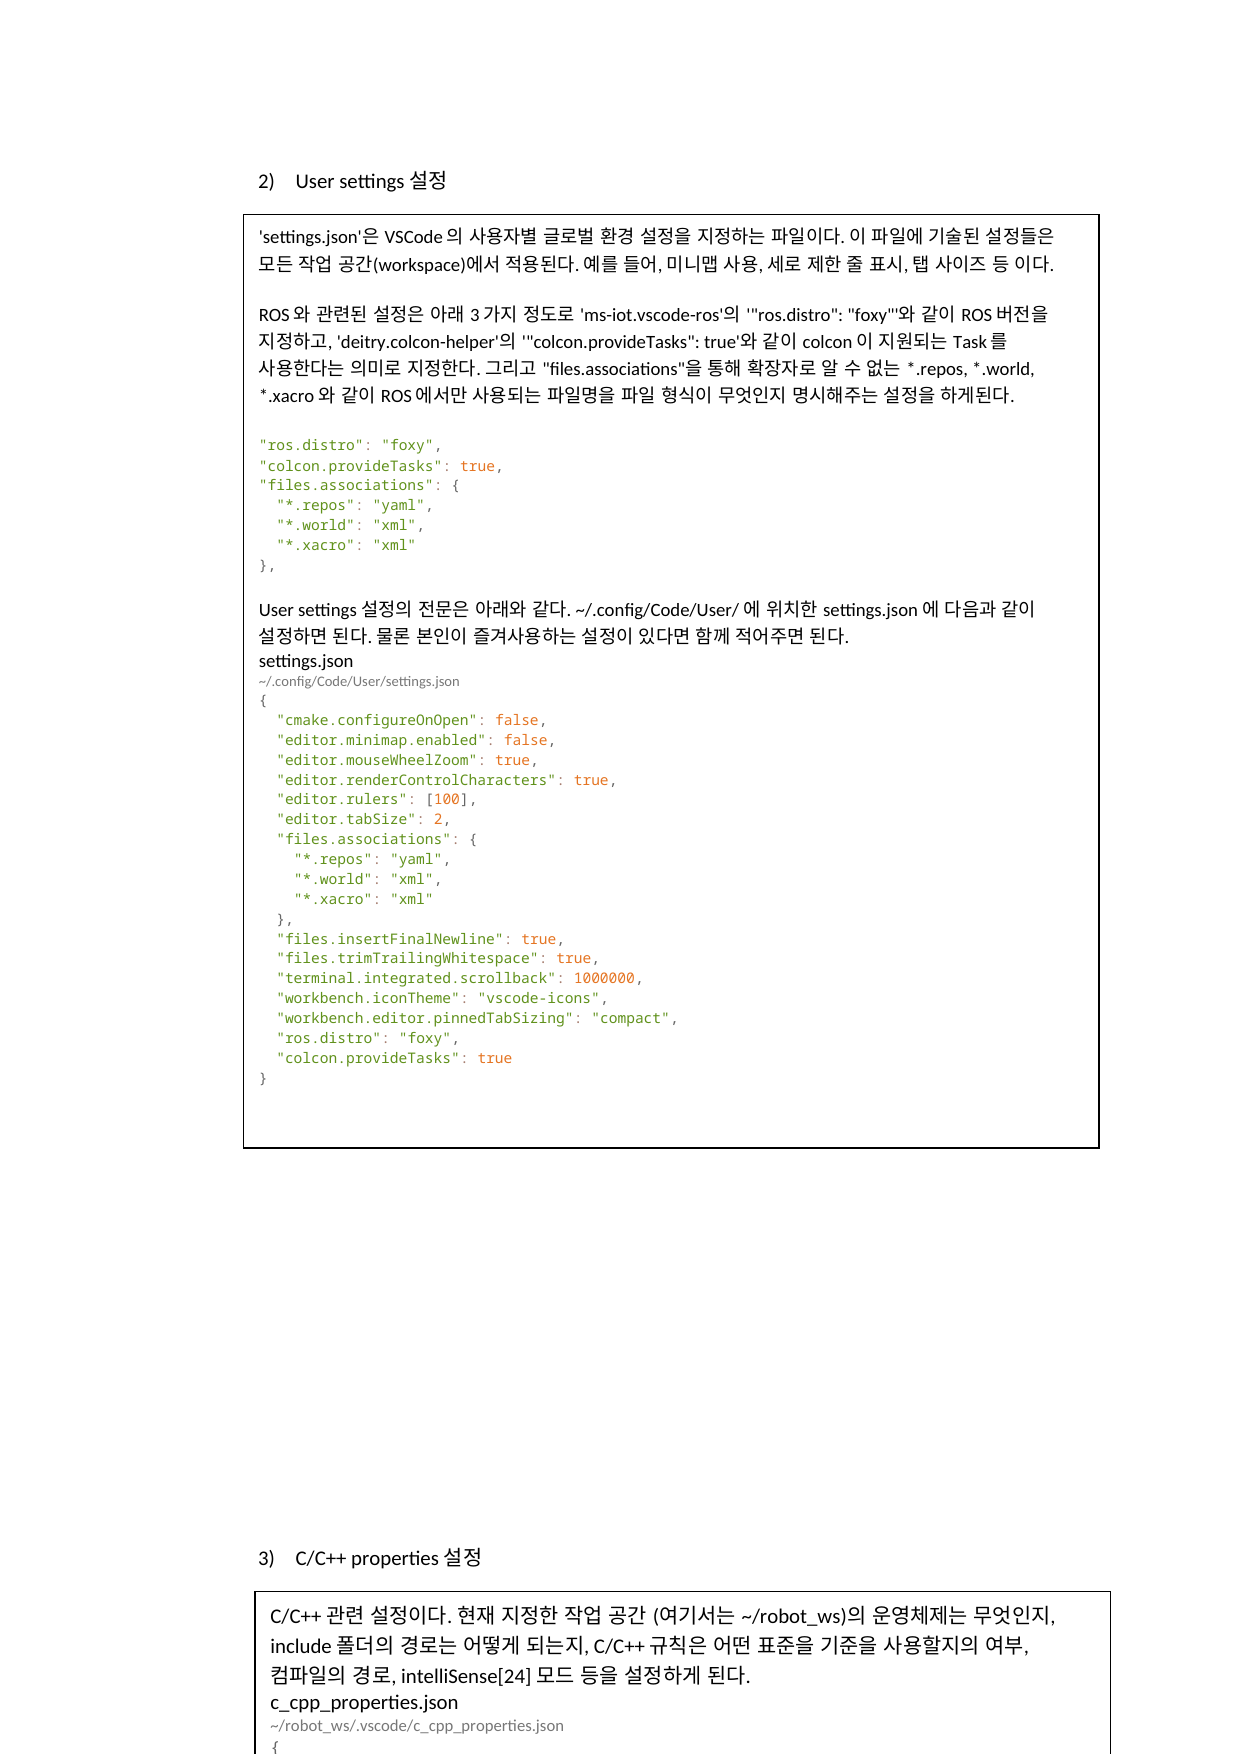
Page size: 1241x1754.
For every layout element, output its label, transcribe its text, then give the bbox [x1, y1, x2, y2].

list User settings 설정 [258, 164, 1105, 1541]
list C/C++ properties 설정 [258, 1541, 1105, 1571]
